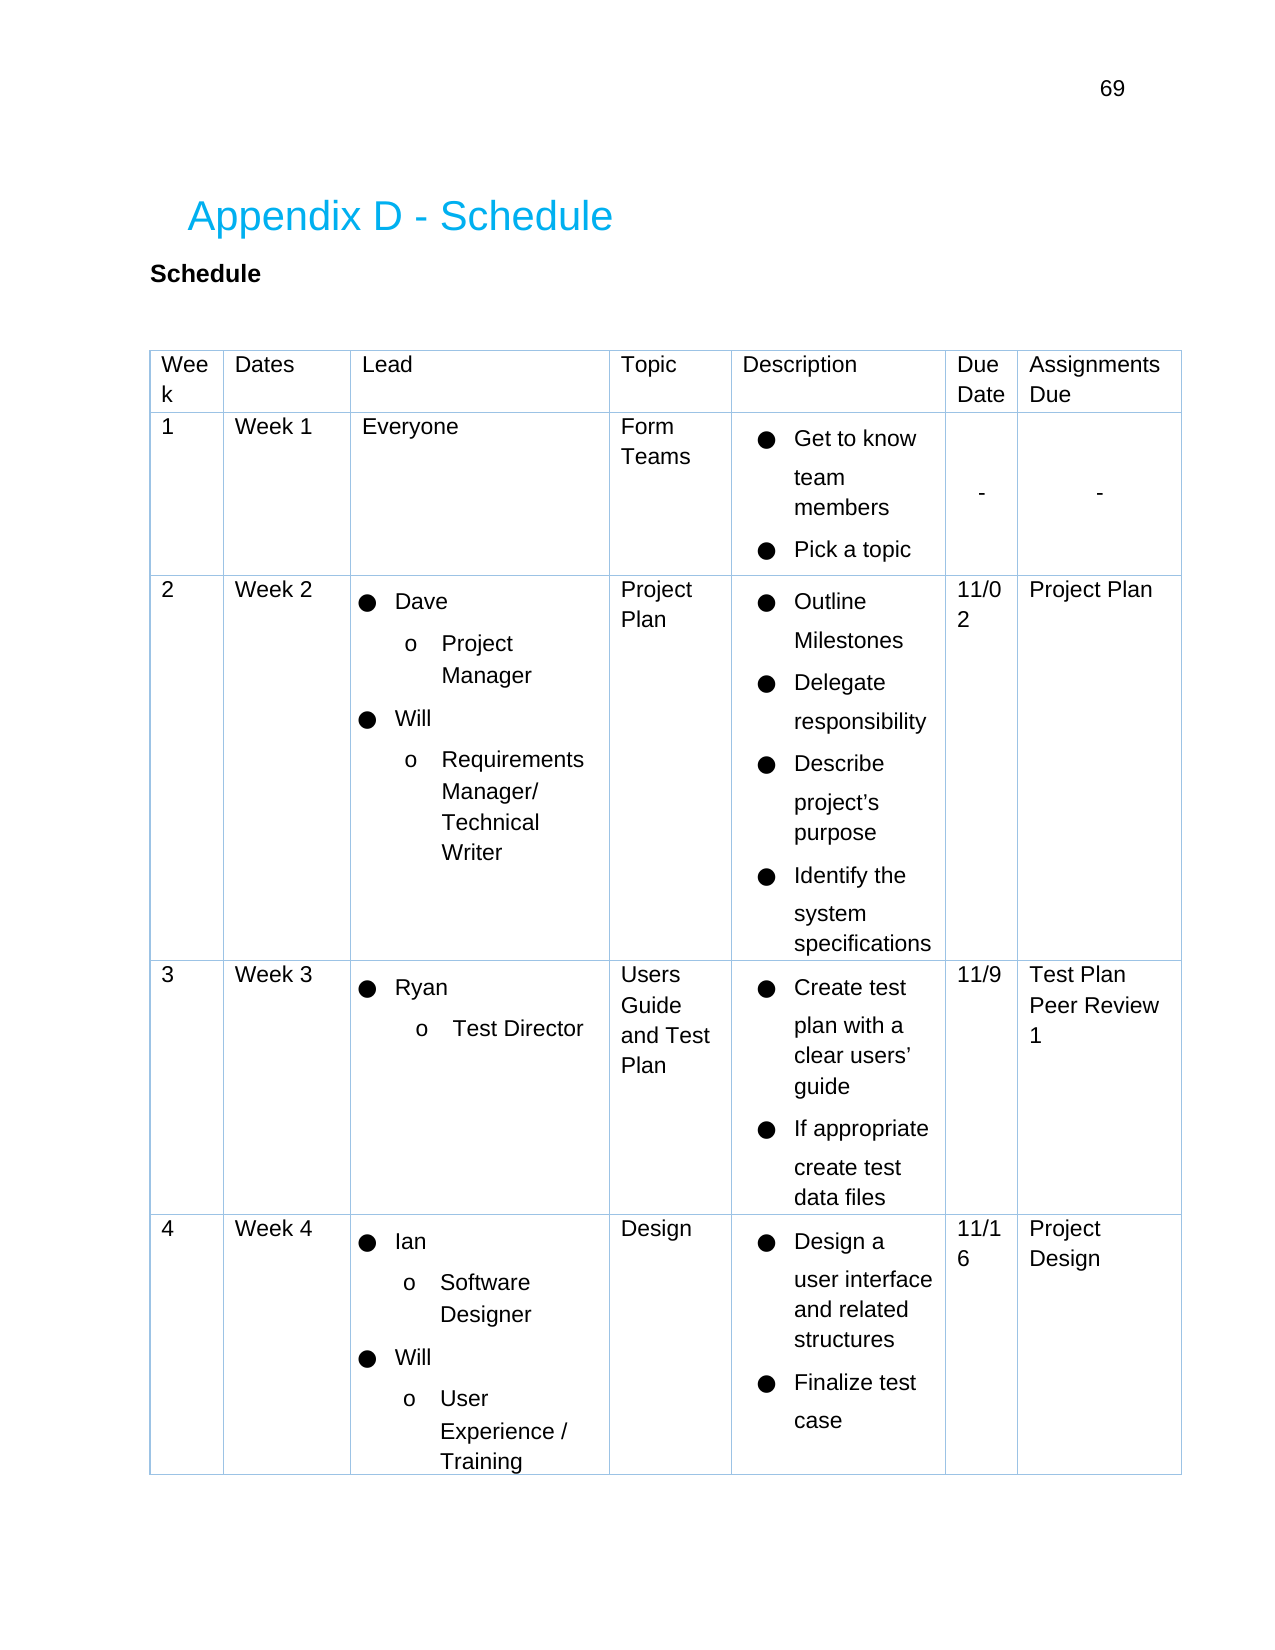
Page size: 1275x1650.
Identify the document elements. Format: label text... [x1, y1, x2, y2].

table_cell 4 [151, 1215, 223, 1474]
table_cell Week 1 [224, 413, 350, 575]
table_cell Week 4 [224, 1215, 350, 1474]
table_cell Ryan Test Director [351, 961, 609, 1214]
table_cell Project Design [1018, 1215, 1181, 1474]
table_cell Project Plan [610, 576, 731, 960]
table_cell Week 2 [224, 576, 350, 960]
table_cell Get to know team members Pick a topic [732, 413, 945, 575]
table_cell 3 [151, 961, 223, 1214]
table_cell 1 [151, 413, 223, 575]
table_cell 11/9 [946, 961, 1017, 1214]
table_cell 2 [151, 576, 223, 960]
table_header Description [732, 351, 945, 412]
table_cell - [1018, 413, 1181, 575]
table_header Assignments Due [1018, 351, 1181, 412]
text Schedule [150, 259, 1125, 288]
table_cell Create test plan with a clear users’ guide If appropriate create test data files [732, 961, 945, 1214]
table_cell Design [610, 1215, 731, 1474]
table_header Lead [351, 351, 609, 412]
table_header Week [151, 351, 223, 412]
table_cell Week 3 [224, 961, 350, 1214]
table_header Due Date [946, 351, 1017, 412]
subtitle Appendix D - Schedule [187, 192, 1125, 239]
table_header Topic [610, 351, 731, 412]
table_cell 11/16 [946, 1215, 1017, 1474]
table_cell Outline Milestones Delegate responsibility Describe project’s purpose Identify the system specifications [732, 576, 945, 960]
table_cell Test Plan Peer Review 1 [1018, 961, 1181, 1214]
table_cell Users Guide and Test Plan [610, 961, 731, 1214]
table_cell - [946, 413, 1017, 575]
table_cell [351, 1215, 609, 1474]
table_header Dates [224, 351, 350, 412]
table_cell Dave Project Manager Will Requirements Manager/ Technical Writer [351, 576, 609, 960]
table_cell Everyone [351, 413, 609, 575]
table_cell Project Plan [1018, 576, 1181, 960]
table_cell 11/02 [946, 576, 1017, 960]
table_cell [732, 1215, 945, 1474]
table_cell Form Teams [610, 413, 731, 575]
